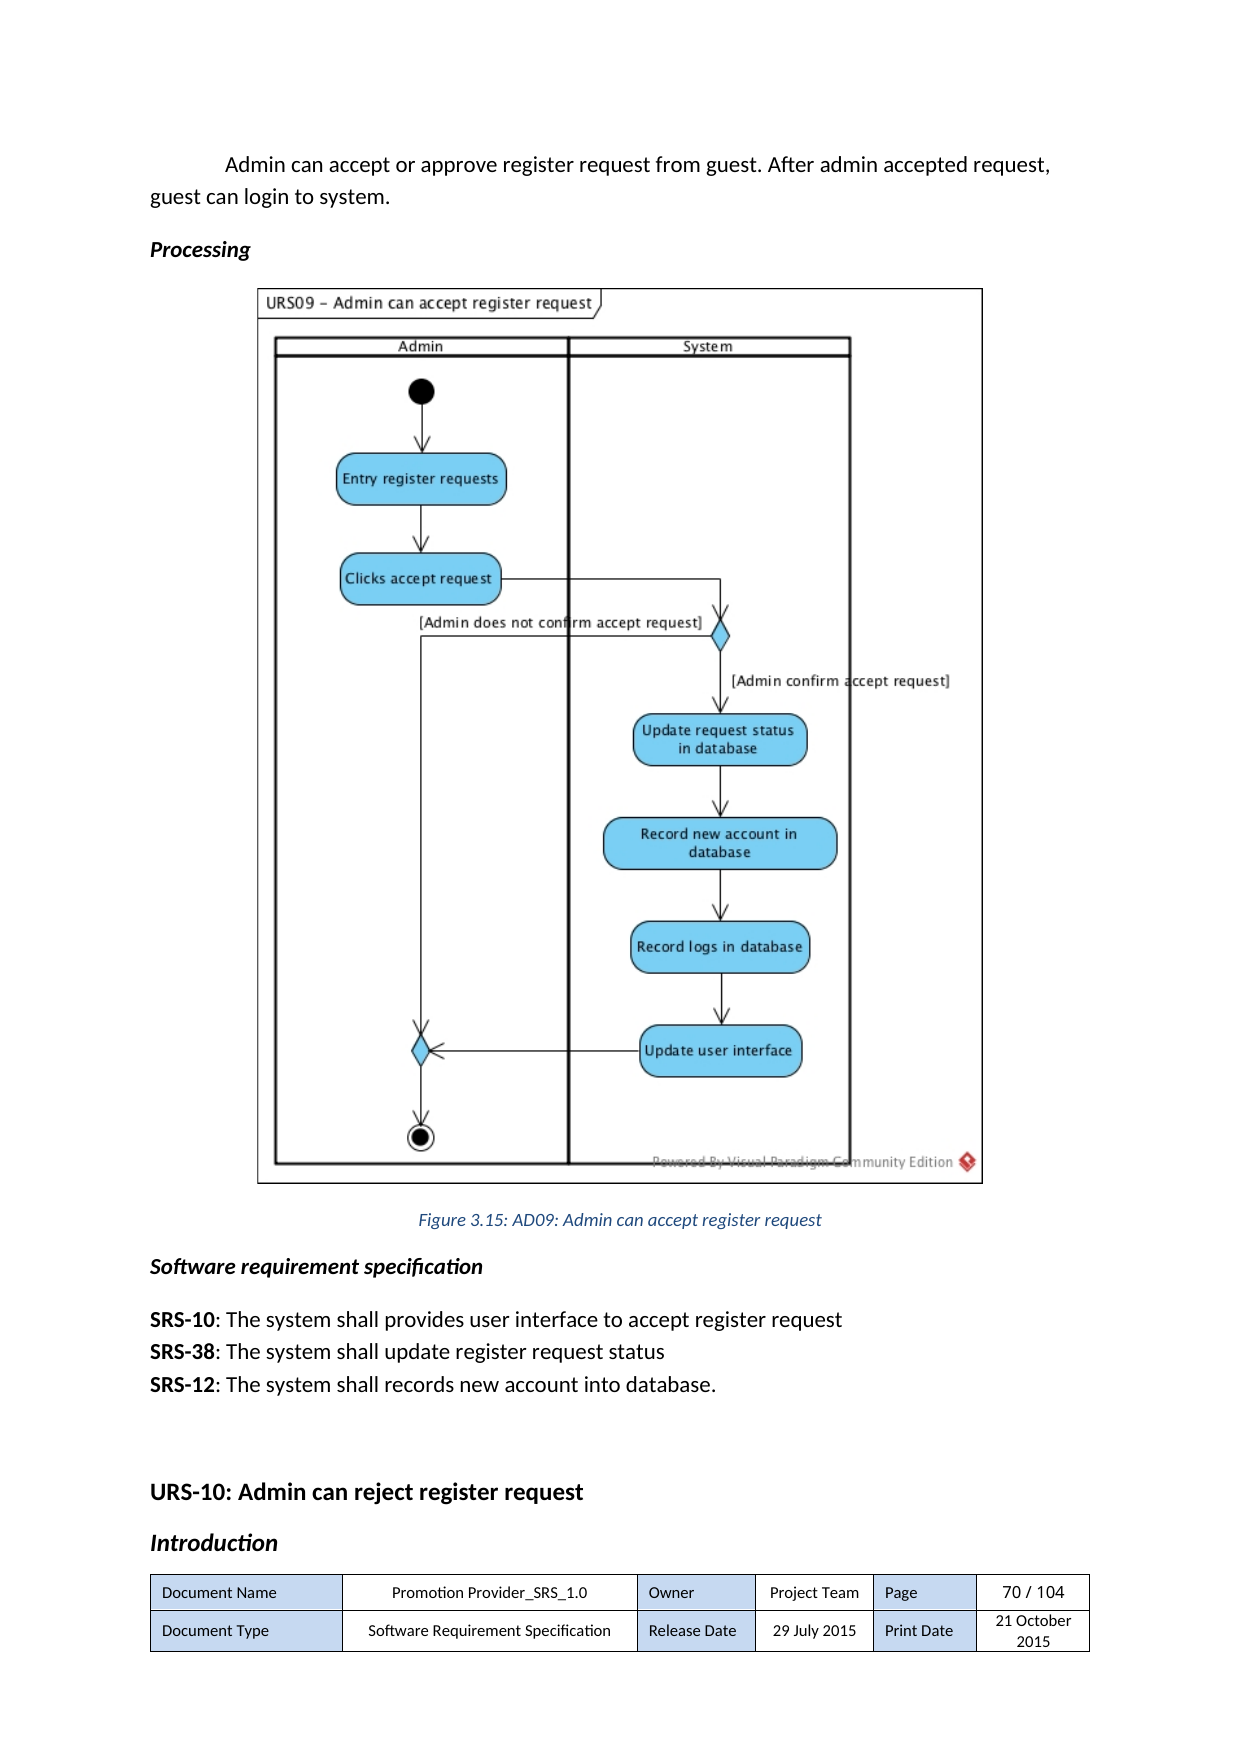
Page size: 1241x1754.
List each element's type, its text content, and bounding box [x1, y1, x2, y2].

text Admin can accept or approve register request from guest. After admin accepted request, guest can login to system. [150, 150, 1090, 210]
text Introduction [150, 1527, 1090, 1558]
text Processing [150, 235, 1090, 263]
text URS-10: Admin can reject register request [150, 1476, 1090, 1506]
text Figure 3.15: AD09: Admin can accept register request [150, 1208, 1090, 1231]
text Software requirement specification [150, 1252, 1090, 1280]
text SRS-10: The system shall provides user interface to accept register request SRS-38: The system shall update register request status SRS-12: The system shall records new account into database. [150, 1305, 1090, 1398]
picture [257, 288, 983, 1184]
